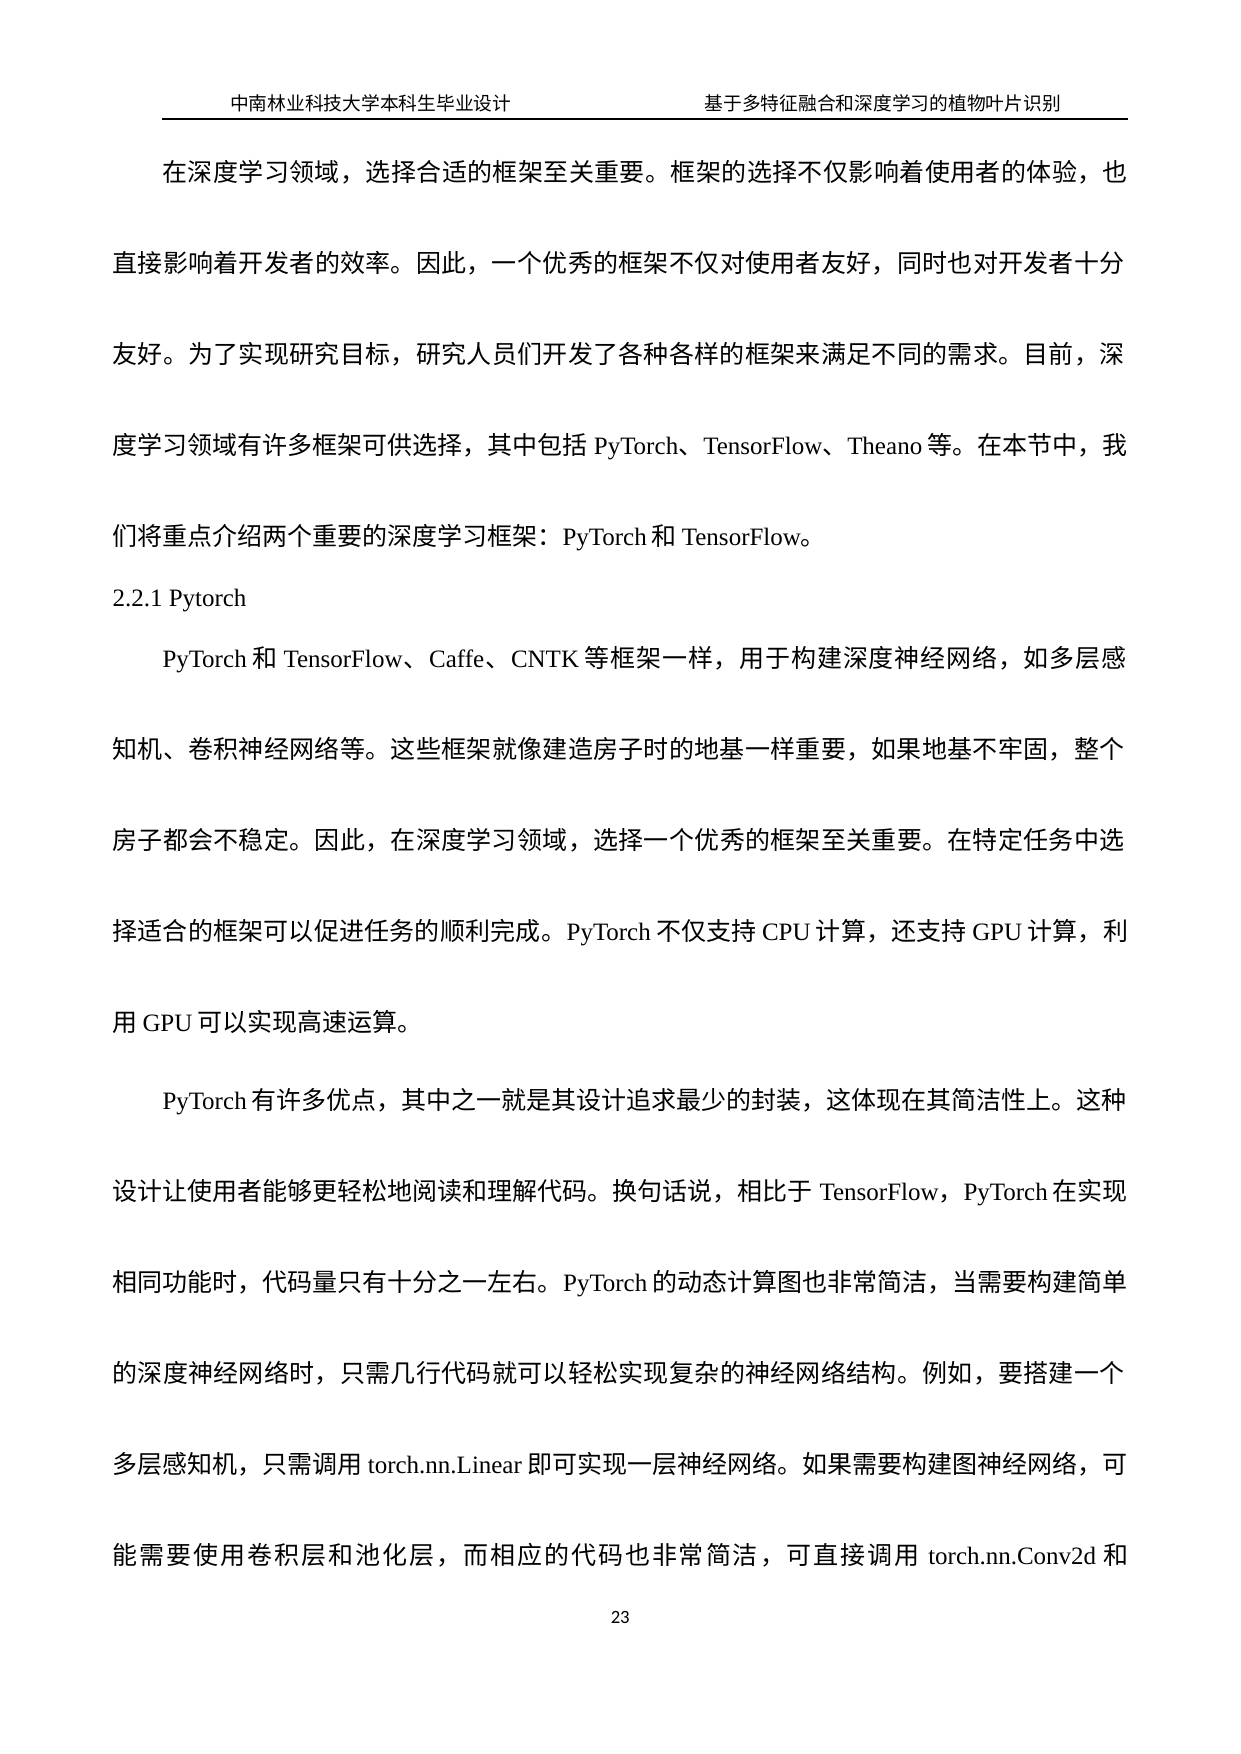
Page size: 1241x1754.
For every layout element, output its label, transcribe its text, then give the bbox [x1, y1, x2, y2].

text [112, 1068, 1128, 1587]
text 在深度学习领域，选择合适的框架至关重要。框架的选择不仅影响着使用者的体验，也直接影响着开发者的效率。因此，一个优秀的框架不仅对使用者友好，同时也对开发者十分友好。为了实现研究目标，研究人员们开发了各种各样的框架来满足不同的需求。目前，深度学习领域有许多框架可供选择，其中包括PyTorch、TensorFlow、Theano等。在本节中，我们将重点介绍两个重要的深度学习框架：PyTorch和TensorFlow。 [112, 139, 1128, 568]
text 2.2.1 Pytorch [112, 581, 1128, 614]
text PyTorch和TensorFlow、Caffe、CNTK等框架一样，用于构建深度神经网络，如多层感知机、卷积神经网络等。这些框架就像建造房子时的地基一样重要，如果地基不牢固，整个房子都会不稳定。因此，在深度学习领域，选择一个优秀的框架至关重要。在特定任务中选择适合的框架可以促进任务的顺利完成。PyTorch不仅支持CPU计算，还支持GPU计算，利用GPU可以实现高速运算。 [112, 625, 1128, 1054]
